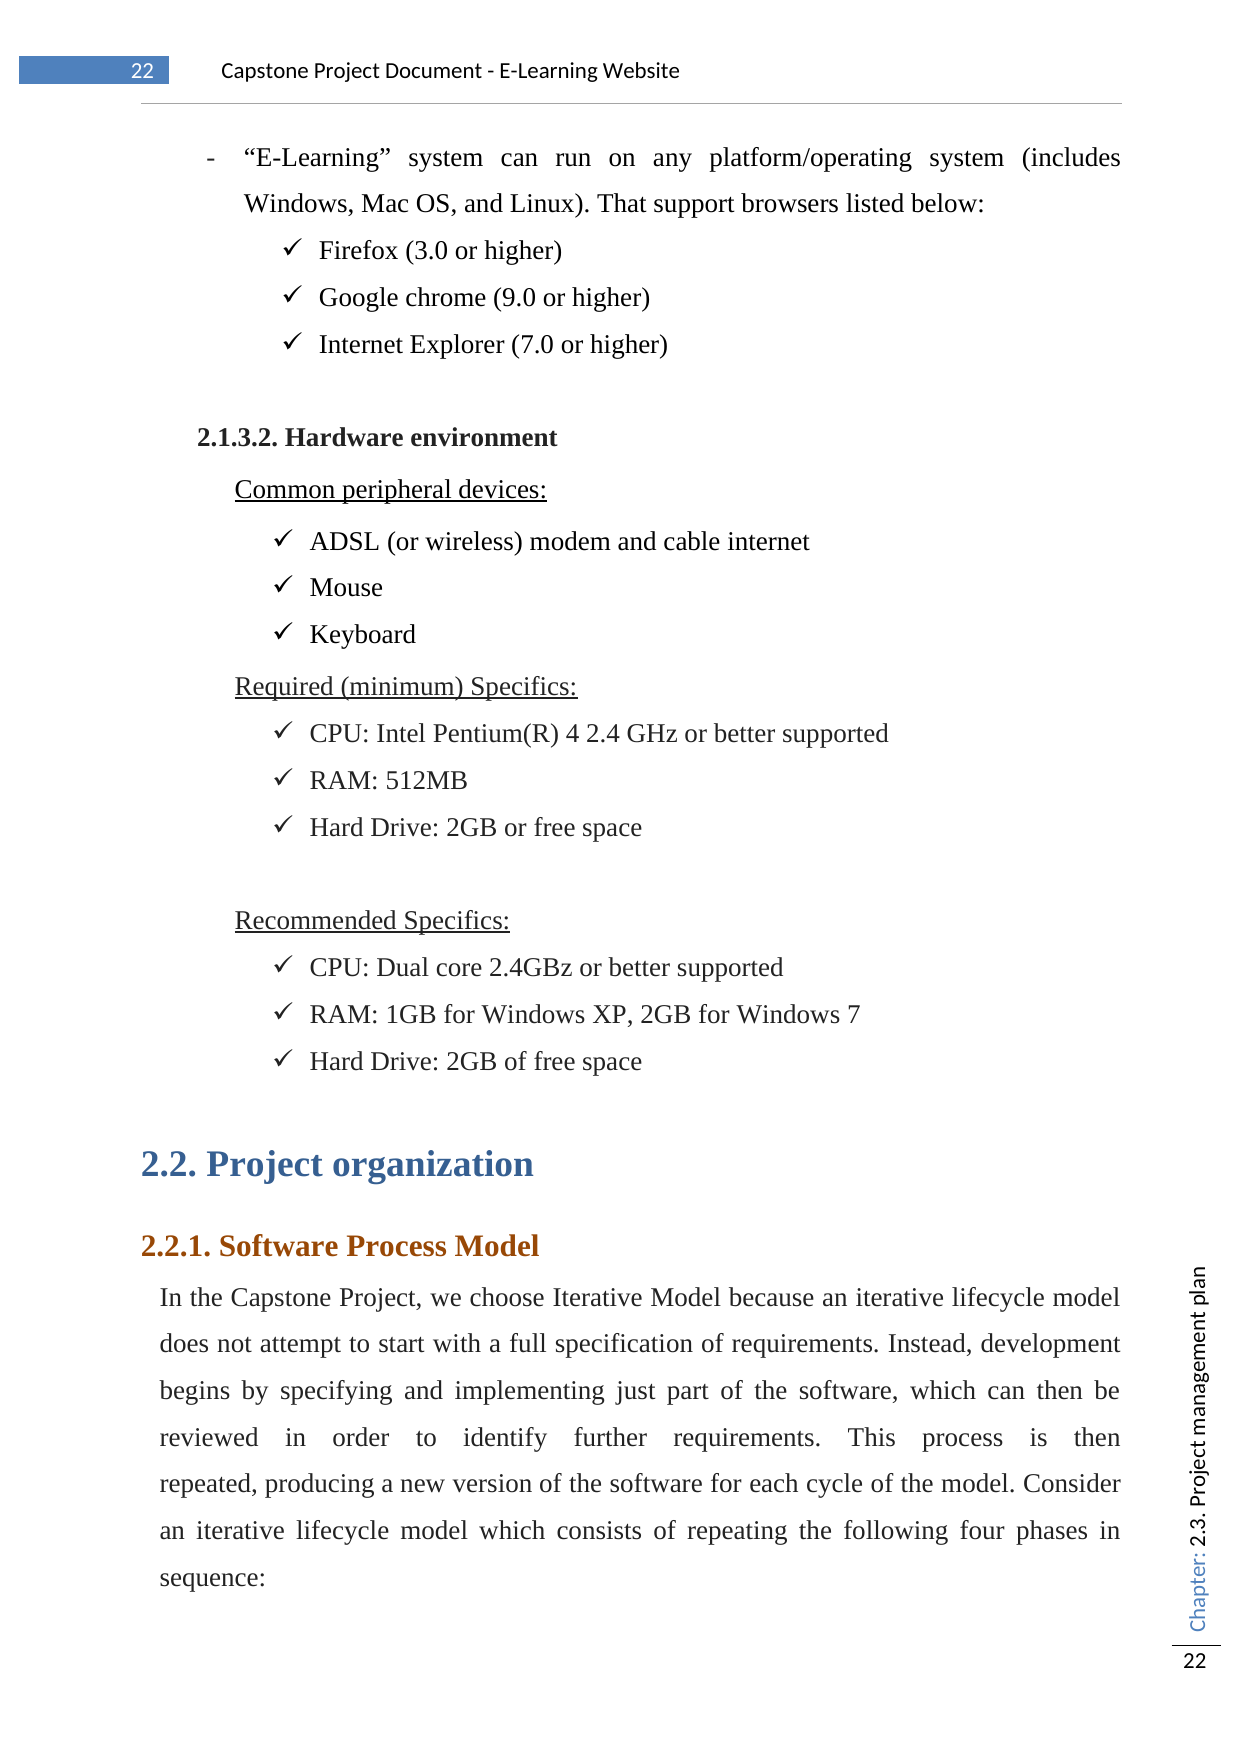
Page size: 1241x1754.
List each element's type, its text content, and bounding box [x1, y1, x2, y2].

text 2.1.3.2. Hardware environment [197, 421, 1122, 452]
list Mouse [272, 571, 1122, 603]
text Required (minimum) Specifics: [234, 670, 1122, 701]
list Internet Explorer (7.0 or higher) [281, 328, 1122, 359]
list RAM: 512MB [272, 764, 1122, 795]
subtitle 2.2.1. Software Process Model [141, 1227, 1122, 1263]
list CPU: Dual core 2.4GBz or better supported [272, 951, 1122, 982]
list Google chrome (9.0 or higher) [281, 281, 1122, 312]
list “E-Learning” system can run on any platform/operating system (includes Windows, Mac OS, and Linux). That support browsers listed below: [206, 141, 1122, 218]
list CPU: Intel Pentium(R) 4 2.4 GHz or better supported [272, 717, 1122, 748]
list Firefox (3.0 or higher) [281, 234, 1122, 265]
list Hard Drive: 2GB of free space [272, 1044, 1122, 1076]
list Hard Drive: 2GB or free space [272, 811, 1122, 842]
text Common peripheral devices: [234, 473, 1122, 504]
text In the Capstone Project, we choose Iterative Model because an iterative lifecycle model does not attempt to start with a full specification of requirements. Instead, development begins by specifying and implementing just part of the software, which can then be reviewed in order to identify further requirements. This process is then repeated, producing a new version of the software for each cycle of the model. Consider an iterative lifecycle model which consists of repeating the following four phases in sequence: [159, 1281, 1122, 1592]
subtitle 2.2. Project organization [141, 1141, 1122, 1184]
list Keyboard [272, 618, 1122, 649]
list RAM: 1GB for Windows XP, 2GB for Windows 7 [272, 998, 1122, 1029]
list ADSL (or wireless) modem and cable internet [272, 524, 1122, 556]
text Recommended Specifics: [234, 904, 1122, 935]
